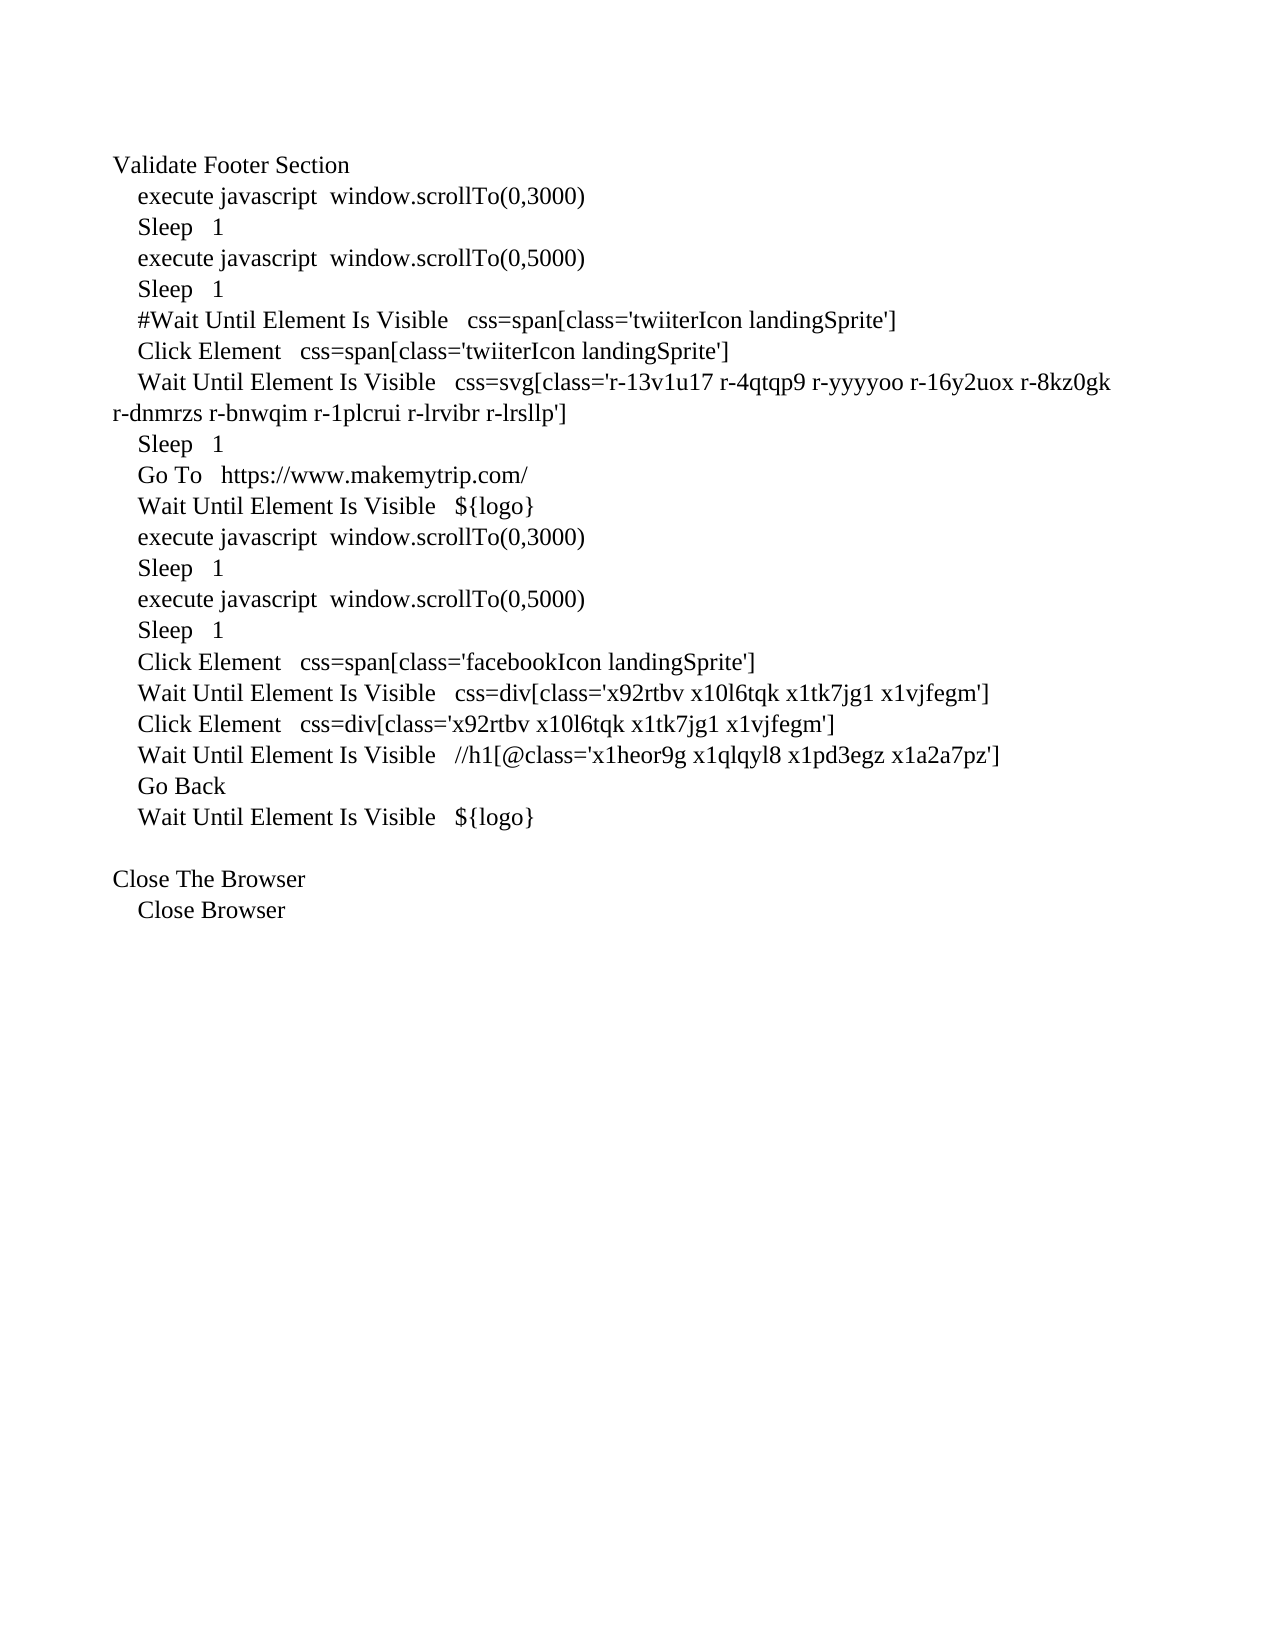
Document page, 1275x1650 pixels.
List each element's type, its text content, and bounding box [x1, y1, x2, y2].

text Click Element css=span[class='twiiterIcon landingSprite'] [112, 336, 1125, 365]
text execute javascript window.scrollTo(0,3000) [112, 181, 1125, 210]
text Wait Until Element Is Visible //h1[@class='x1heor9g x1qlqyl8 x1pd3egz x1a2a7pz'] [112, 740, 1125, 768]
text Sleep 1 [112, 212, 1125, 241]
text Close Browser [112, 895, 1125, 924]
text Click Element css=span[class='facebookIcon landingSprite'] [112, 647, 1125, 675]
text Close The Browser [112, 864, 1125, 893]
text execute javascript window.scrollTo(0,5000) [112, 243, 1125, 272]
text Wait Until Element Is Visible ${logo} [112, 491, 1125, 520]
text Sleep 1 [112, 616, 1125, 644]
text Wait Until Element Is Visible css=div[class='x92rtbv x10l6tqk x1tk7jg1 x1vjfegm'] [112, 678, 1125, 706]
text Click Element css=div[class='x92rtbv x10l6tqk x1tk7jg1 x1vjfegm'] [112, 709, 1125, 737]
text Go To https://www.makemytrip.com/ [112, 460, 1125, 489]
text #Wait Until Element Is Visible css=span[class='twiiterIcon landingSprite'] [112, 305, 1125, 334]
text Sleep 1 [112, 553, 1125, 582]
text execute javascript window.scrollTo(0,3000) [112, 522, 1125, 551]
text Sleep 1 [112, 274, 1125, 303]
text Wait Until Element Is Visible css=svg[class='r-13v1u17 r-4qtqp9 r-yyyyoo r-16y2uox r-8kz0gk r-dnmrzs r-bnwqim r-1plcrui r-lrvibr r-lrsllp'] [112, 367, 1125, 427]
text Validate Footer Section [112, 150, 1125, 179]
text execute javascript window.scrollTo(0,5000) [112, 584, 1125, 613]
text Go Back [112, 771, 1125, 799]
text Wait Until Element Is Visible ${logo} [112, 802, 1125, 831]
text Sleep 1 [112, 429, 1125, 458]
